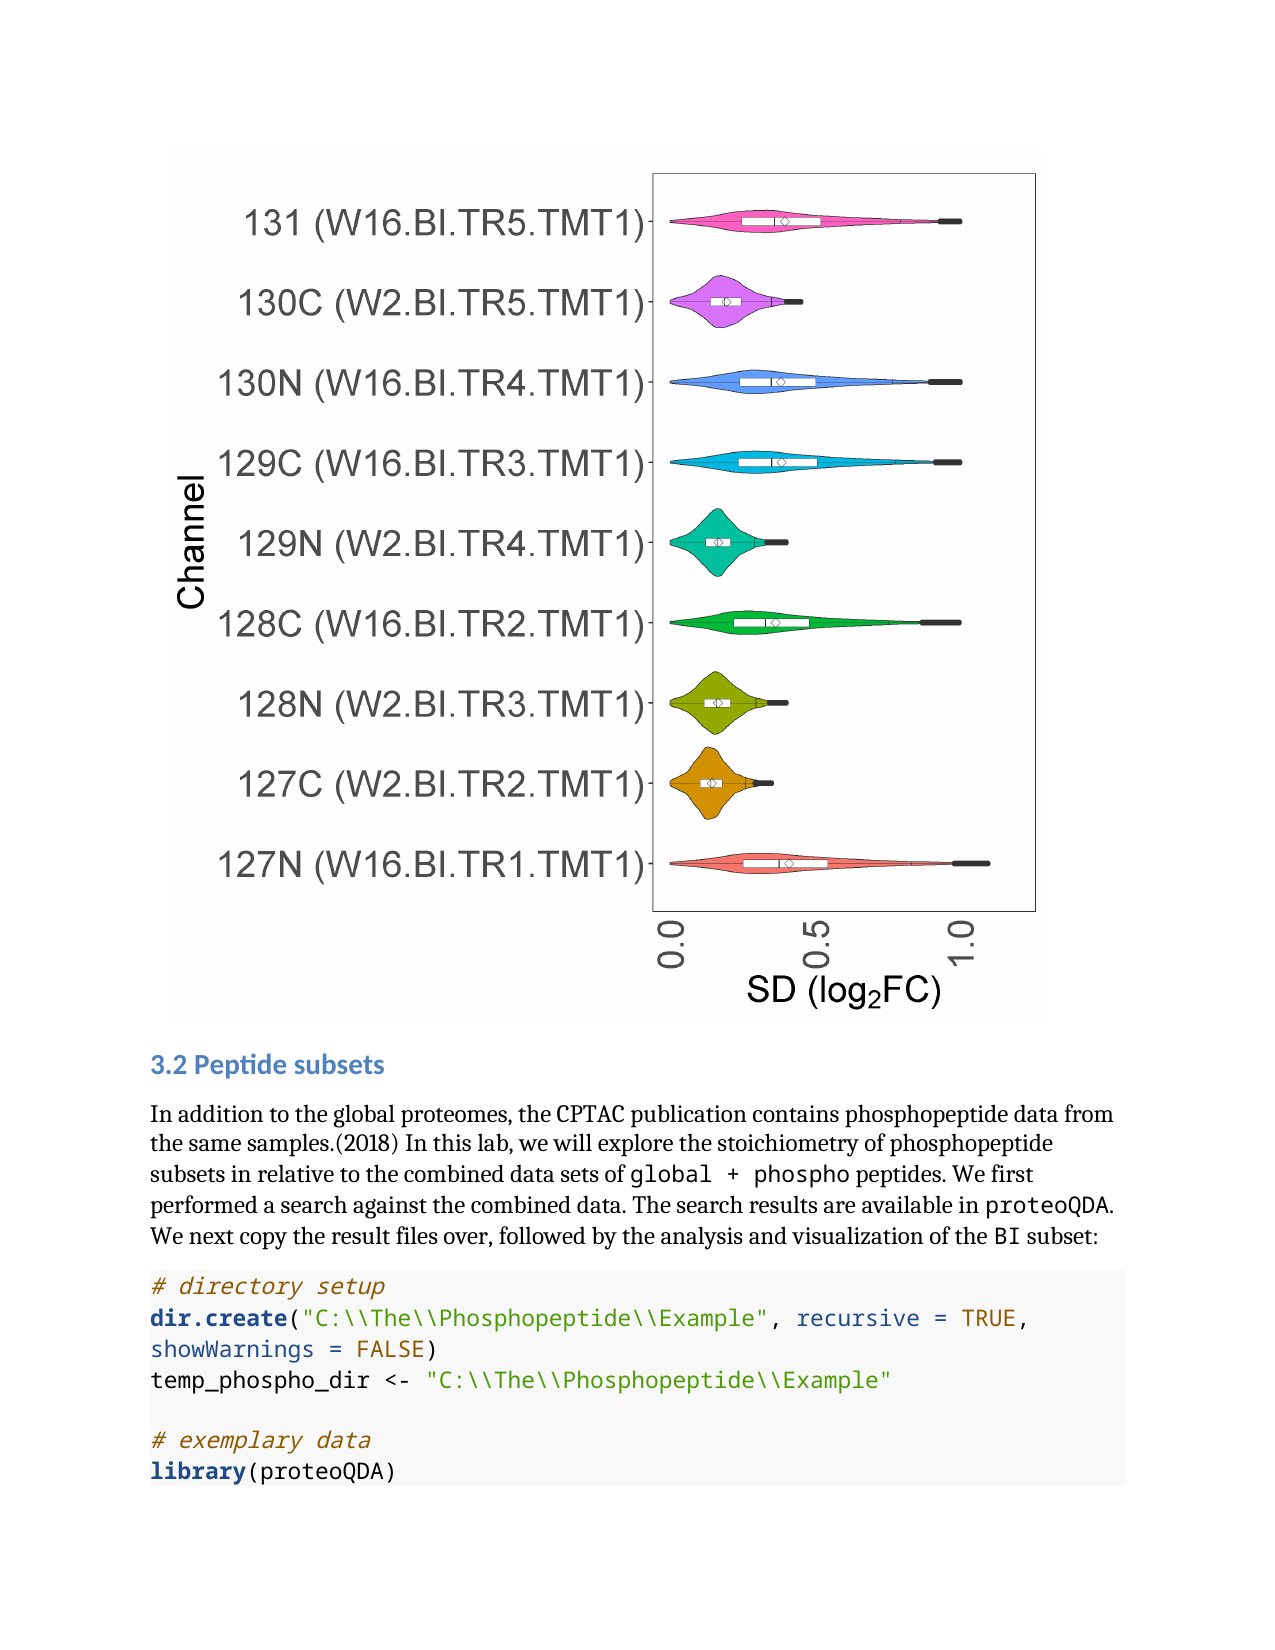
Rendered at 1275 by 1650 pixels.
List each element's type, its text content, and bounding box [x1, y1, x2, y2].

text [150, 1270, 1125, 1486]
subtitle 3.2 Peptide subsets [150, 1046, 1125, 1081]
text In addition to the global proteomes, the CPTAC publication contains phosphopeptide data from the same samples.(2018) In this lab, we will explore the stoichiometry of phosphopeptide subsets in relative to the combined data sets of global + phospho peptides. We first performed a search against the combined data. The search results are available in proteoQDA. We next copy the result files over, followed by the analysis and visualization of the BI subset: [150, 1100, 1125, 1251]
picture [168, 150, 1044, 1025]
